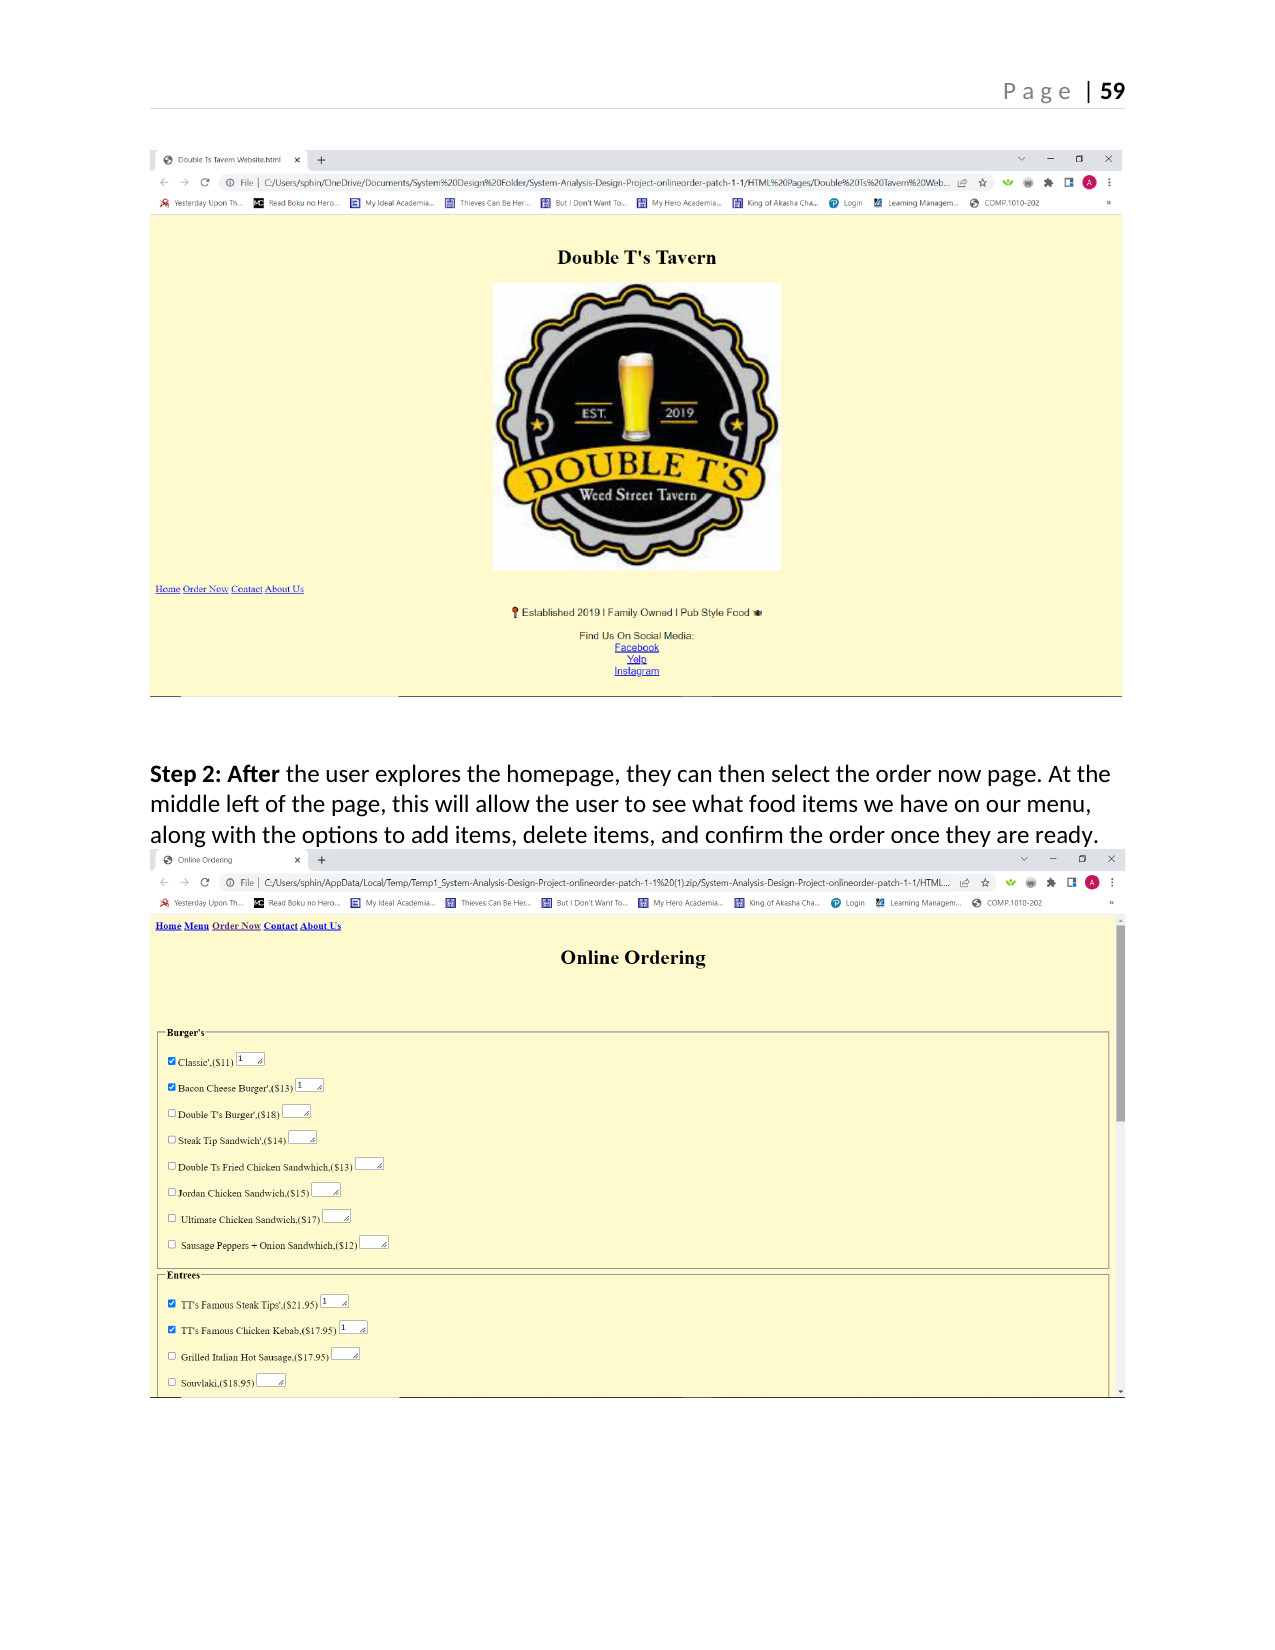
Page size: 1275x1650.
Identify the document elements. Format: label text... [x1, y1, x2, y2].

picture [150, 150, 1123, 697]
picture [150, 849, 1125, 1398]
text Step 2: After the user explores the homepage, they can then select the order now page. At the middle left of the page, this will allow the user to see what food items we have on our menu, along with the options to add items, delete items, and confirm the order once they are ready. [150, 758, 1125, 849]
